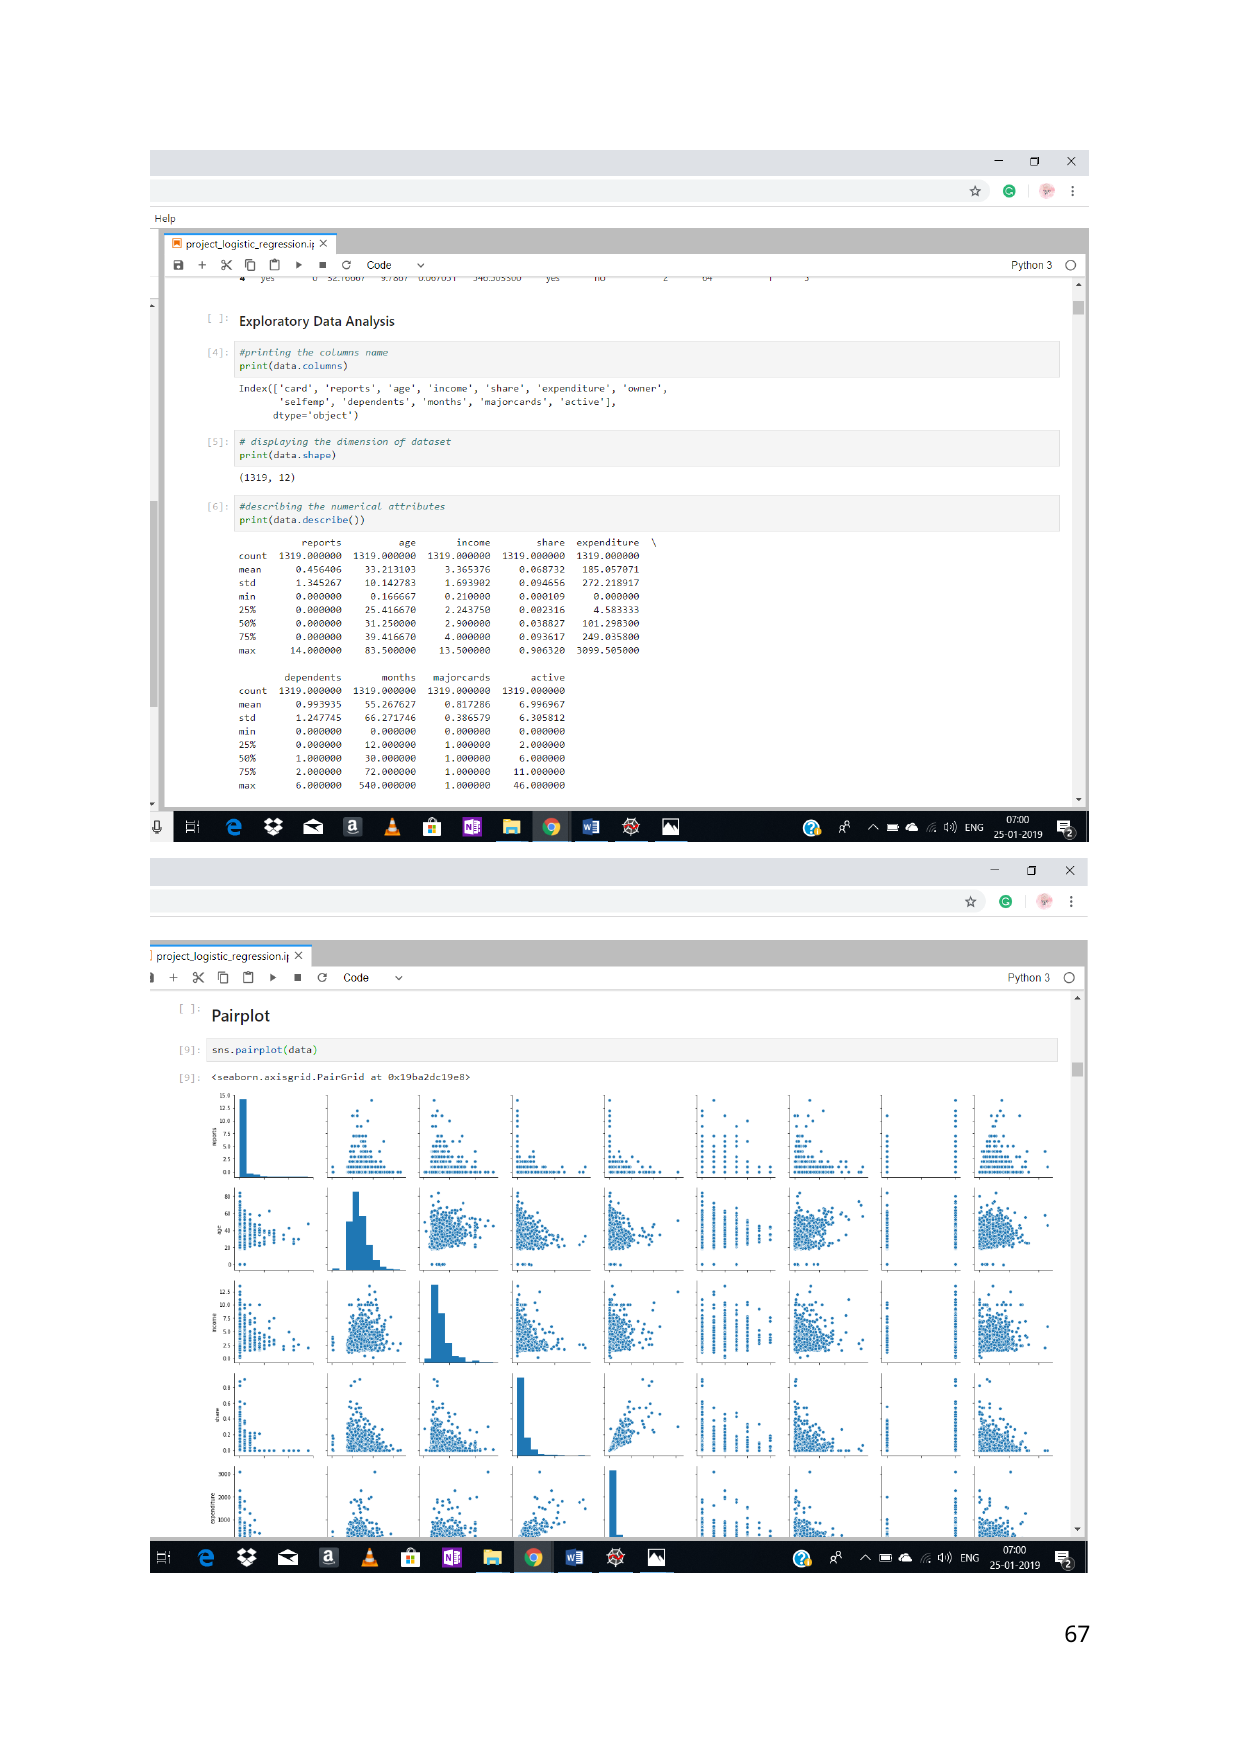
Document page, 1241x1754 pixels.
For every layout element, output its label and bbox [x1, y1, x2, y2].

picture [150, 150, 1089, 842]
picture [150, 858, 1088, 1573]
